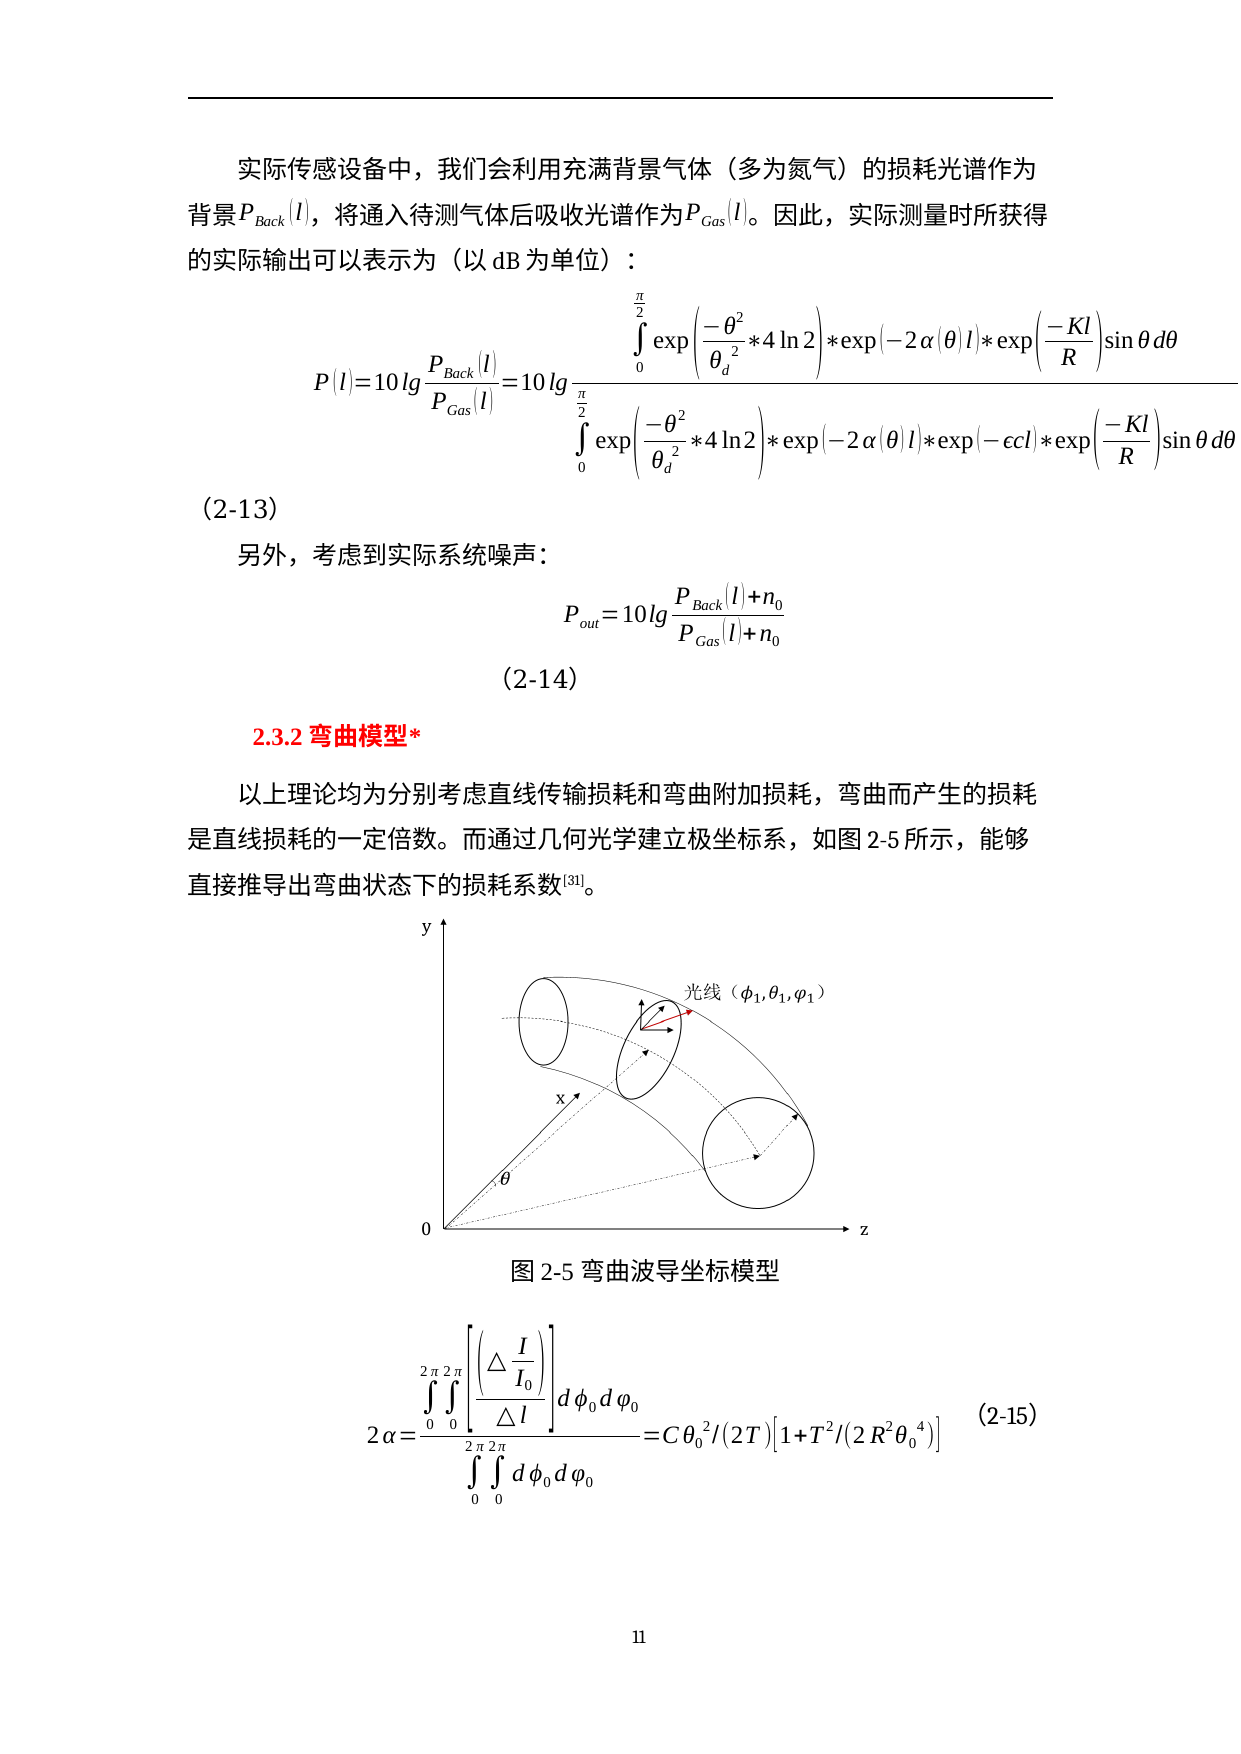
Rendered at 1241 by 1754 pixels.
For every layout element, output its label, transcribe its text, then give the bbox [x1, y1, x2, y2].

text 图2-5 弯曲波导坐标模型 [187, 1251, 1053, 1287]
picture [408, 910, 882, 1244]
text 以上理论均为分别考虑直线传输损耗和弯曲附加损耗，弯曲而产生的损耗是直线损耗的一定倍数。而通过几何光学建立极坐标系，如图2-5所示，能够直接推导出弯曲状态下的损耗系数[31]。 [187, 775, 1053, 902]
text 实际传感设备中，我们会利用充满背景气体（多为氮气）的损耗光谱作为背景，将通入待测气体后吸收光谱作为。因此，实际测量时所获得的实际输出可以表示为（以dB为单位）： [187, 150, 1053, 277]
text （2-14） [487, 581, 1053, 695]
text 另外，考虑到实际系统噪声： [187, 535, 1053, 572]
text （2-13） [187, 286, 1053, 526]
text （2-15） [187, 1323, 1053, 1508]
subtitle 2.3.2 弯曲模型* [202, 717, 1053, 753]
